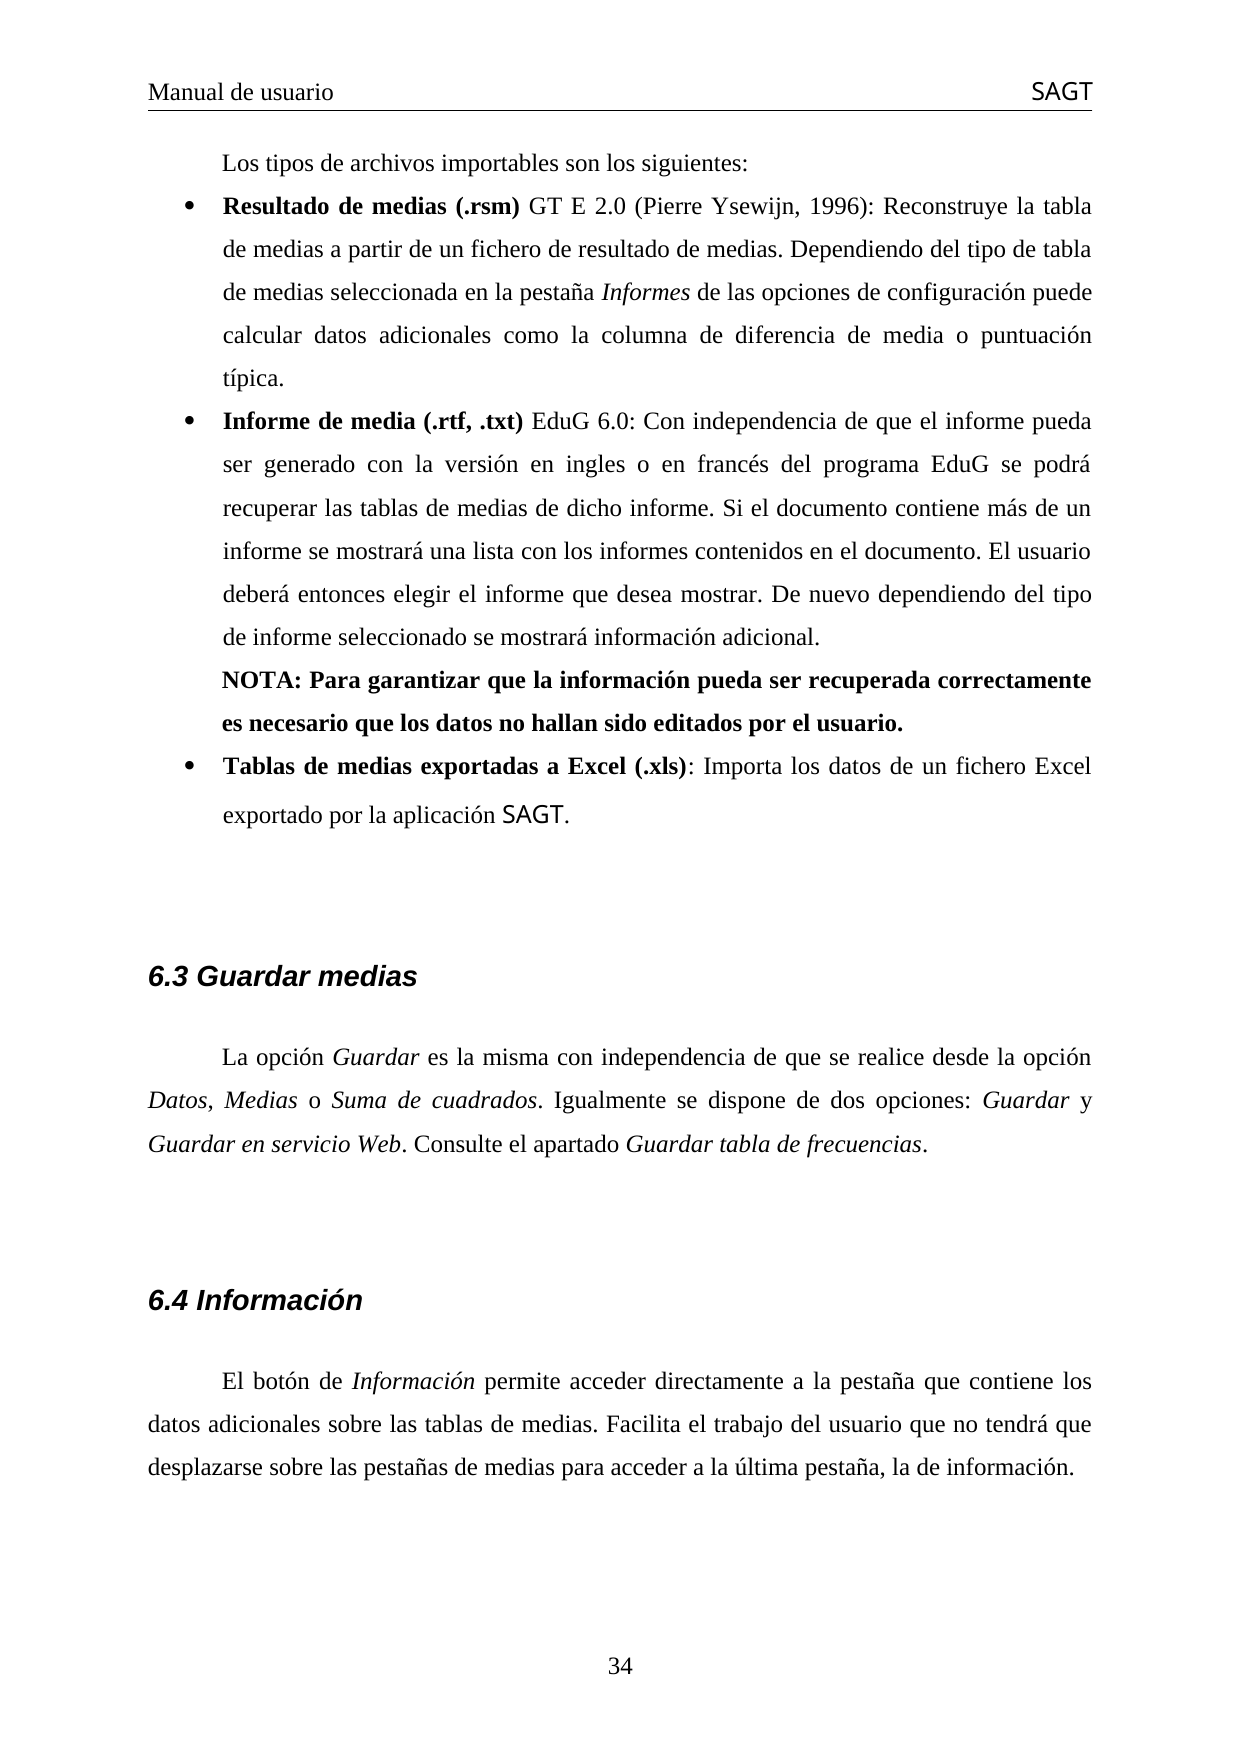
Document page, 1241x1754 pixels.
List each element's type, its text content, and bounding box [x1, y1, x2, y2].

list Informe de media (.rtf, .txt) EduG 6.0: Con independencia de que el informe pueda ser generado con la versión en ingles o en francés del programa EduG se podrá recuperar las tablas de medias de dicho informe. Si el documento contiene más de un informe se mostrará una lista con los informes contenidos en el documento. El usuario deberá entonces elegir el informe que desea mostrar. De nuevo dependiendo del tipo de informe seleccionado se mostrará información adicional. [185, 406, 1092, 651]
list Resultado de medias (.rsm) GT E 2.0 (Pierre Ysewijn, 1996): Reconstruye la tabla de medias a partir de un fichero de resultado de medias. Dependiendo del tipo de tabla de medias seleccionada en la pestaña Informes de las opciones de configuración puede calcular datos adicionales como la columna de diferencia de media o puntuación típica. [185, 191, 1092, 392]
subtitle 6.4 Información [148, 1283, 1092, 1317]
list Tablas de medias exportadas a Excel (.xls): Importa los datos de un fichero Excel exportado por la aplicación SAGT. [185, 751, 1092, 831]
subtitle 6.3 Guardar medias [148, 959, 1092, 993]
text NOTA: Para garantizar que la información pueda ser recuperada correctamente es necesario que los datos no hallan sido editados por el usuario. [222, 665, 1092, 737]
text El botón de Información permite acceder directamente a la pestaña que contiene los datos adicionales sobre las tablas de medias. Facilita el trabajo del usuario que no tendrá que desplazarse sobre las pestañas de medias para acceder a la última pestaña, la de información. [148, 1366, 1092, 1481]
text La opción Guardar es la misma con independencia de que se realice desde la opción Datos, Medias o Suma de cuadrados. Igualmente se dispone de dos opciones: Guardar y Guardar en servicio Web. Consulte el apartado Guardar tabla de frecuencias. [148, 1042, 1092, 1157]
text Los tipos de archivos importables son los siguientes: [185, 148, 1092, 176]
